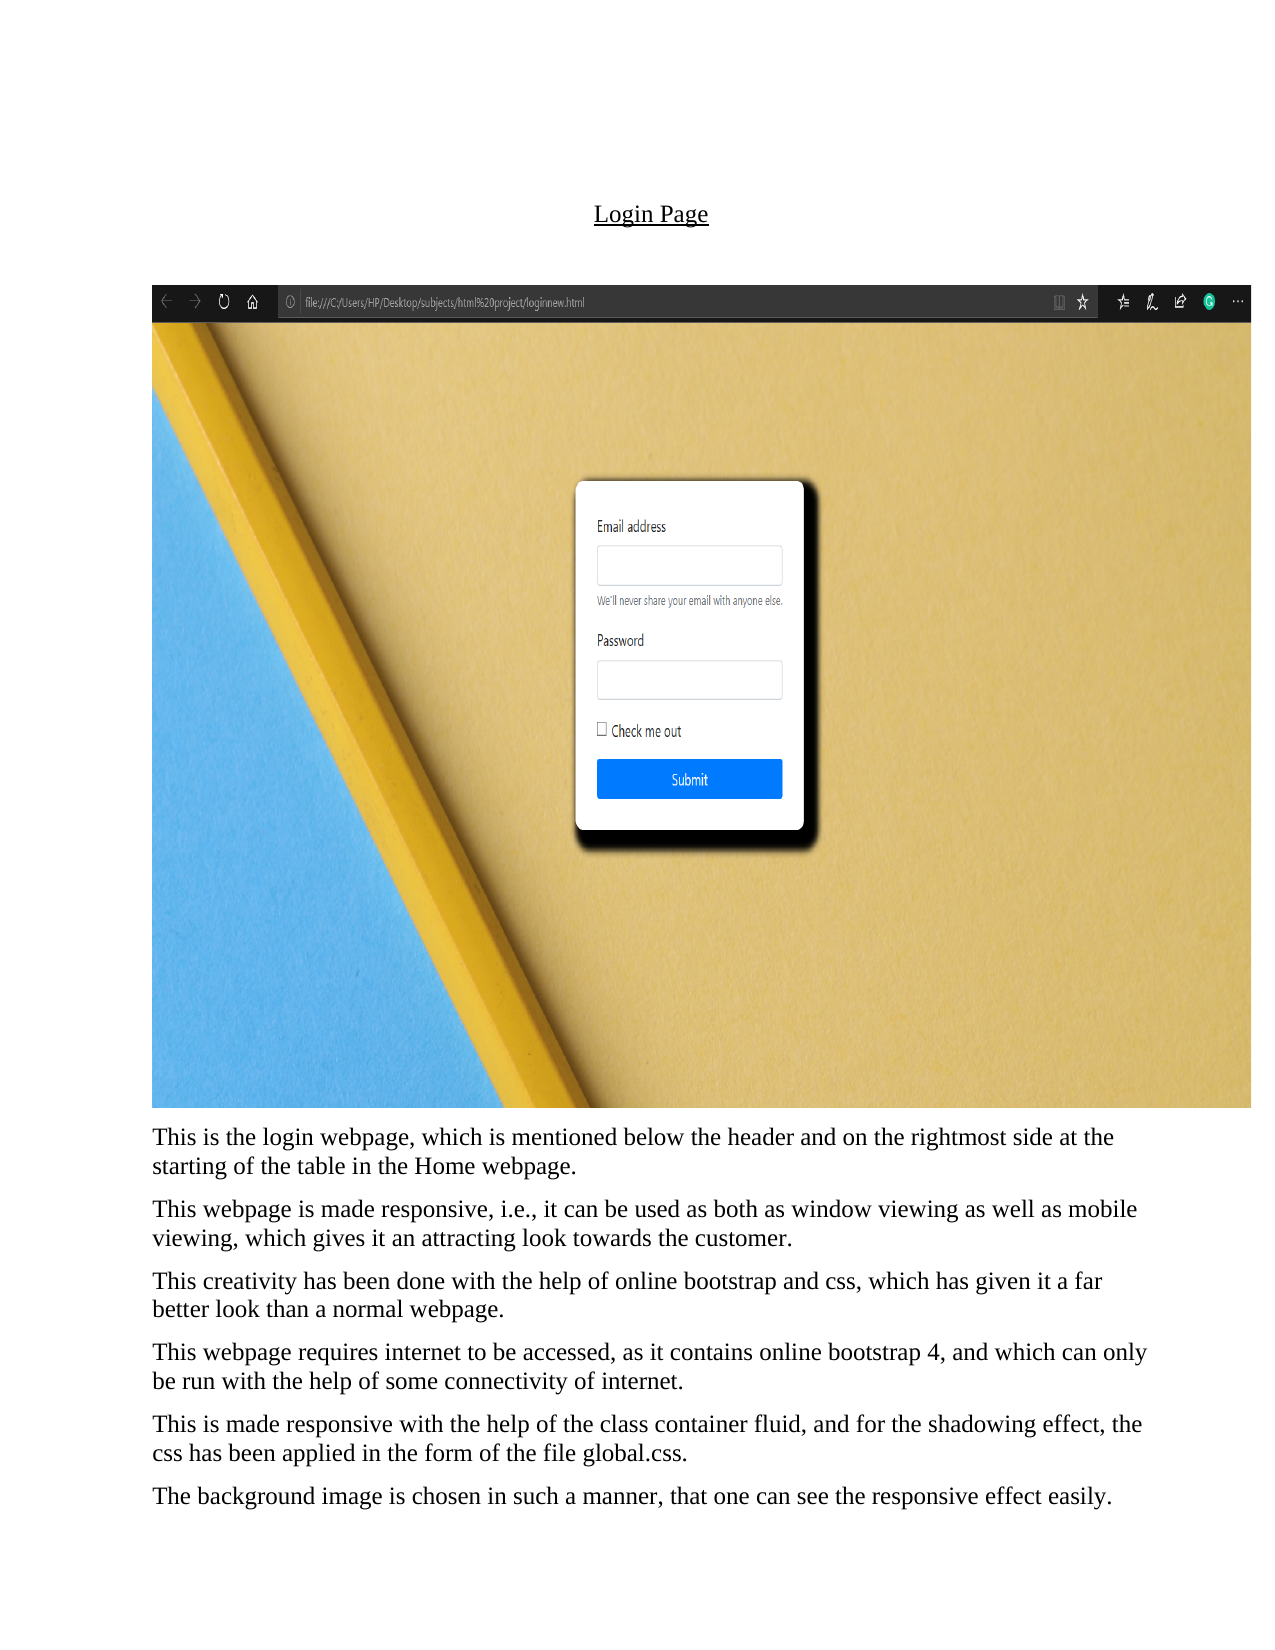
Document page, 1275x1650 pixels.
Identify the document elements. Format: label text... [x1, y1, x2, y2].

picture [152, 285, 1252, 1108]
list The background image is chosen in such a manner, that one can see the responsive effect easily. [152, 1481, 1150, 1510]
list This creativity has been done with the help of online bootstrap and css, which has given it a far better look than a normal webpage. [152, 1266, 1150, 1323]
list This webpage is made responsive, i.e., it can be used as both as window viewing as well as mobile viewing, which gives it an attracting look towards the customer. [152, 1194, 1150, 1251]
list This is the login webpage, which is mentioned below the header and on the rightmost side at the starting of the table in the Home webpage. [152, 1122, 1150, 1180]
list This is made responsive with the help of the class container fluid, and for the shadowing effect, the css has been applied in the form of the file global.css. [152, 1409, 1150, 1467]
list Login Page [152, 199, 1150, 228]
list This webpage requires internet to be accessed, as it contains online bootstrap 4, and which can only be run with the help of some connectivity of internet. [152, 1337, 1150, 1395]
